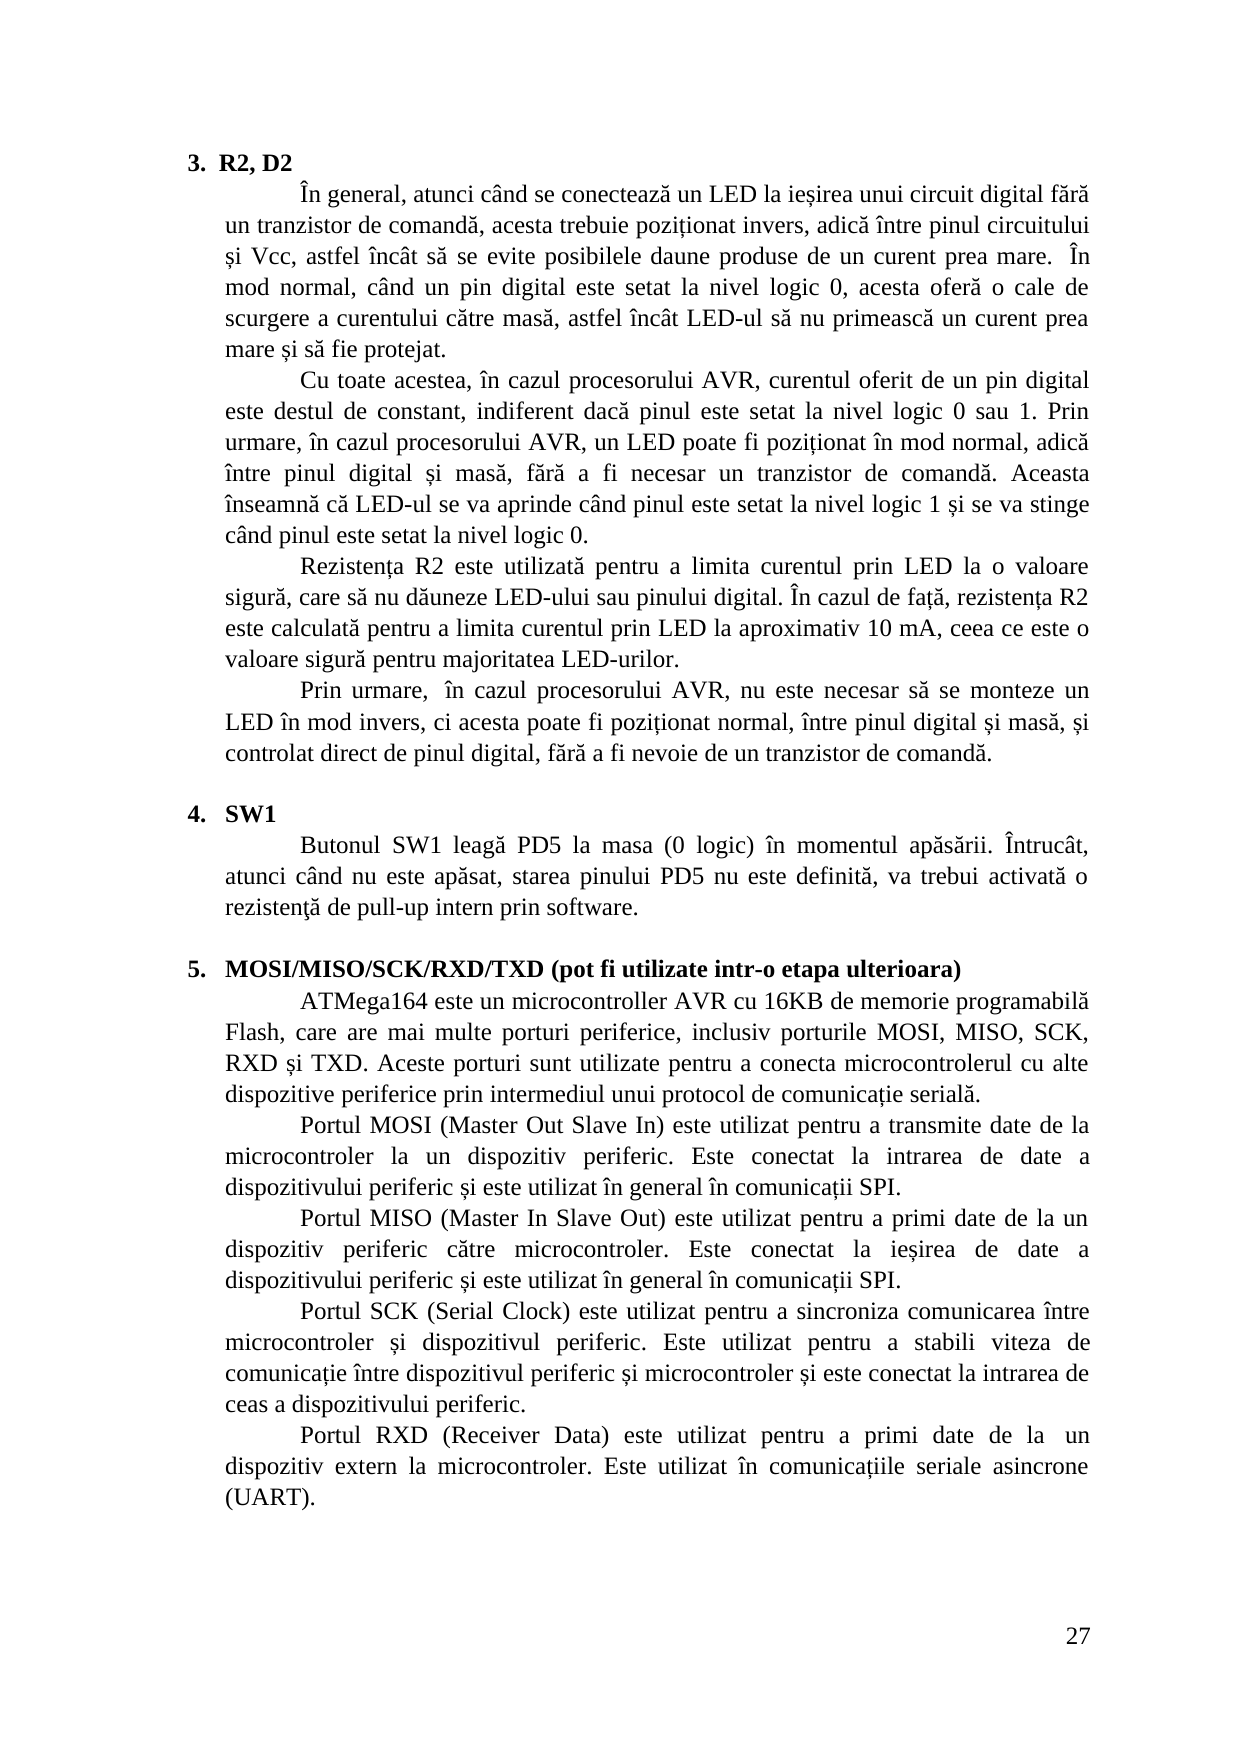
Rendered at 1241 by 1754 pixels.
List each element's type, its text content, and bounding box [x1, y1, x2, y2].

text Portul MISO (Master In Slave Out) este utilizat pentru a primi date de la un dispozitiv periferic către microcontroler. Este conectat la ieșirea de date a dispozitivului periferic și este utilizat în general în comunicații SPI. [225, 1203, 1090, 1294]
subtitle 3. R2, D2 [187, 148, 1182, 177]
subtitle SW1 [187, 799, 1182, 828]
subtitle MOSI/MISO/SCK/RXD/TXD (pot fi utilizate intr-o etapa ulterioara) [187, 954, 1182, 983]
text un tranzistor de comandă, acesta trebuie poziționat invers, adică între pinul circuitului și Vcc, astfel încât să se evite posibilele daune produse de un curent prea mare. În mod normal, când un pin digital este setat la nivel logic 0, acesta oferă o cale de scurgere a curentului către masă, astfel încât LED-ul să nu primească un curent prea mare și să fie protejat. [225, 210, 1090, 363]
text Rezistența R2 este utilizată pentru a limita curentul prin LED la o valoare sigură, care să nu dăuneze LED-ului sau pinului digital. În cazul de față, rezistența R2 este calculată pentru a limita curentul prin LED la aproximativ 10 mA, ceea ce este o valoare sigură pentru majoritatea LED-urilor. [225, 551, 1090, 673]
text ATMega164 este un microcontroller AVR cu 16KB de memorie programabilă Flash, care are mai multe porturi periferice, inclusiv porturile MOSI, MISO, SCK, RXD și TXD. Aceste porturi sunt utilizate pentru a conecta microcontrolerul cu alte dispozitive periferice prin intermediul unui protocol de comunicație serială. [225, 986, 1090, 1108]
text Portul MOSI (Master Out Slave In) este utilizat pentru a transmite date de la microcontroler la un dispozitiv periferic. Este conectat la intrarea de date a dispozitivului periferic și este utilizat în general în comunicații SPI. [225, 1110, 1090, 1201]
text Butonul SW1 leagă PD5 la masa (0 logic) în momentul apăsării. Întrucât, [300, 830, 1182, 859]
text atunci când nu este apăsat, starea pinului PD5 nu este definită, va trebui activată o rezistenţă de pull-up intern prin software. [225, 861, 1092, 921]
text În general, atunci când se conectează un LED la ieșirea unui circuit digital fără [300, 179, 1182, 208]
text Cu toate acestea, în cazul procesorului AVR, curentul oferit de un pin digital este destul de constant, indiferent dacă pinul este setat la nivel logic 0 sau 1. Prin urmare, în cazul procesorului AVR, un LED poate fi poziționat în mod normal, adică între pinul digital și masă, fără a fi necesar un tranzistor de comandă. Aceasta înseamnă că LED-ul se va aprinde când pinul este setat la nivel logic 1 și se va stinge când pinul este setat la nivel logic 0. [225, 365, 1091, 549]
text Portul RXD (Receiver Data) este utilizat pentru a primi date de la un dispozitiv extern la microcontroler. Este utilizat în comunicațiile seriale asincrone (UART). [225, 1420, 1090, 1511]
text Portul SCK (Serial Clock) este utilizat pentru a sincroniza comunicarea între microcontroler și dispozitivul periferic. Este utilizat pentru a stabili viteza de comunicație între dispozitivul periferic și microcontroler și este conectat la intrarea de ceas a dispozitivului periferic. [225, 1296, 1091, 1418]
text Prin urmare, în cazul procesorului AVR, nu este necesar să se monteze un LED în mod invers, ci acesta poate fi poziționat normal, între pinul digital și masă, și controlat direct de pinul digital, fără a fi nevoie de un tranzistor de comandă. [225, 676, 1090, 766]
